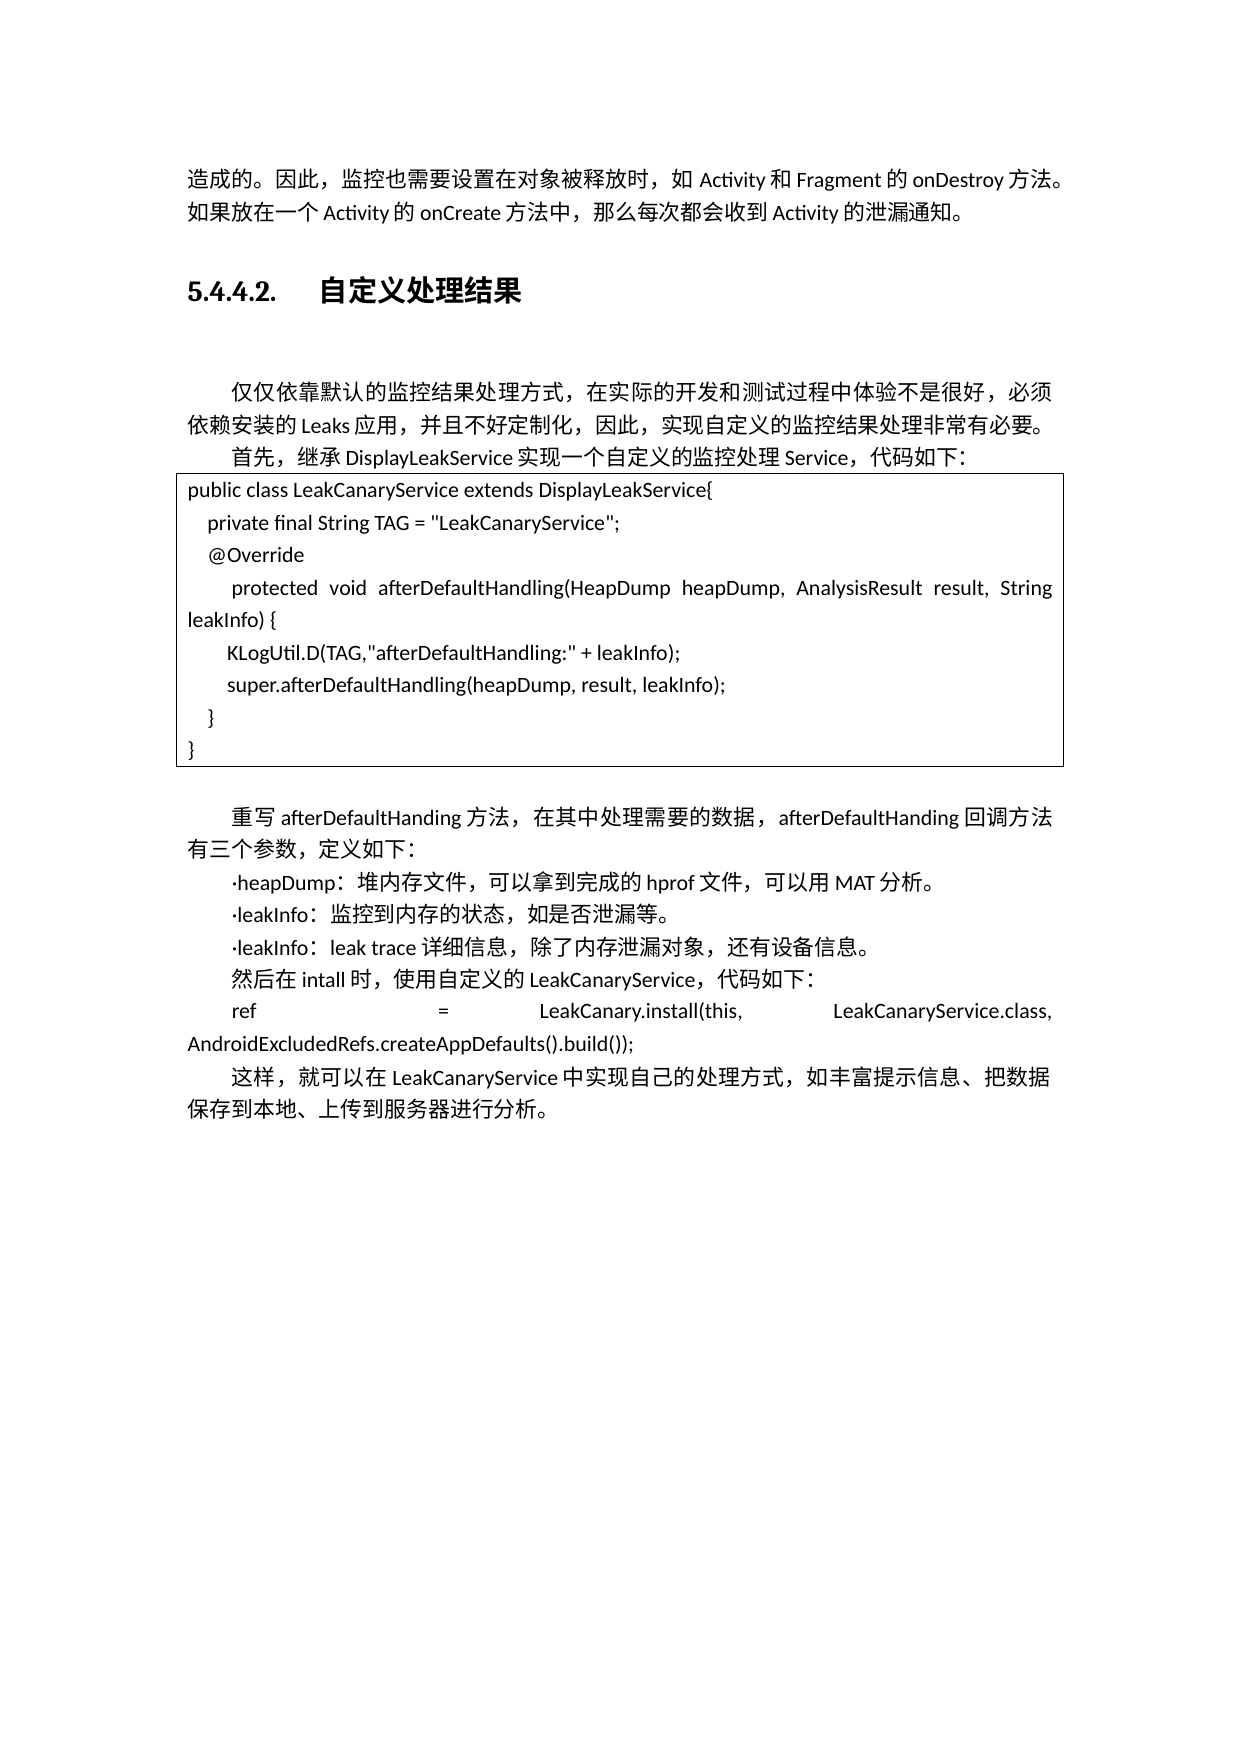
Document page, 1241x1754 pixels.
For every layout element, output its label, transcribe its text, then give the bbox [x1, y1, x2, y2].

text ·heapDump：堆内存文件，可以拿到完成的hprof文件，可以用MAT分析。 [187, 864, 1053, 897]
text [187, 162, 1053, 227]
text ·leakInfo：leak trace详细信息，除了内存泄漏对象，还有设备信息。 [187, 929, 1053, 962]
text 仅仅依靠默认的监控结果处理方式，在实际的开发和测试过程中体验不是很好，必须依赖安装的Leaks应用，并且不好定制化，因此，实现自定义的监控结果处理非常有必要。 [187, 375, 1053, 440]
text ref = LeakCanary.install(this, LeakCanaryService.class, AndroidExcludedRefs.createAppDefaults().build()); [187, 994, 1053, 1059]
text 这样，就可以在LeakCanaryService中实现自己的处理方式，如丰富提示信息、把数据保存到本地、上传到服务器进行分析。 [187, 1059, 1053, 1124]
text ·leakInfo：监控到内存的状态，如是否泄漏等。 [187, 897, 1053, 929]
table_header public class LeakCanaryService extends DisplayLeakService{ private final String TAG = "LeakCanaryService"; @Override protected void afterDefaultHandling(HeapDump heapDump, AnalysisResult result, String leakInfo) { KLogUtil.D(TAG,"afterDefaultHandling:" + leakInfo); super.afterDefaultHandling(heapDump, result, leakInfo); } } [177, 474, 1063, 766]
text 首先，继承DisplayLeakService实现一个自定义的监控处理Service，代码如下： [187, 440, 1053, 472]
text 然后在intall时，使用自定义的LeakCanaryService，代码如下： [187, 962, 1053, 994]
subtitle 自定义处理结果 [187, 256, 1053, 321]
text 重写afterDefaultHanding方法，在其中处理需要的数据，afterDefaultHanding回调方法有三个参数，定义如下： [187, 799, 1053, 864]
